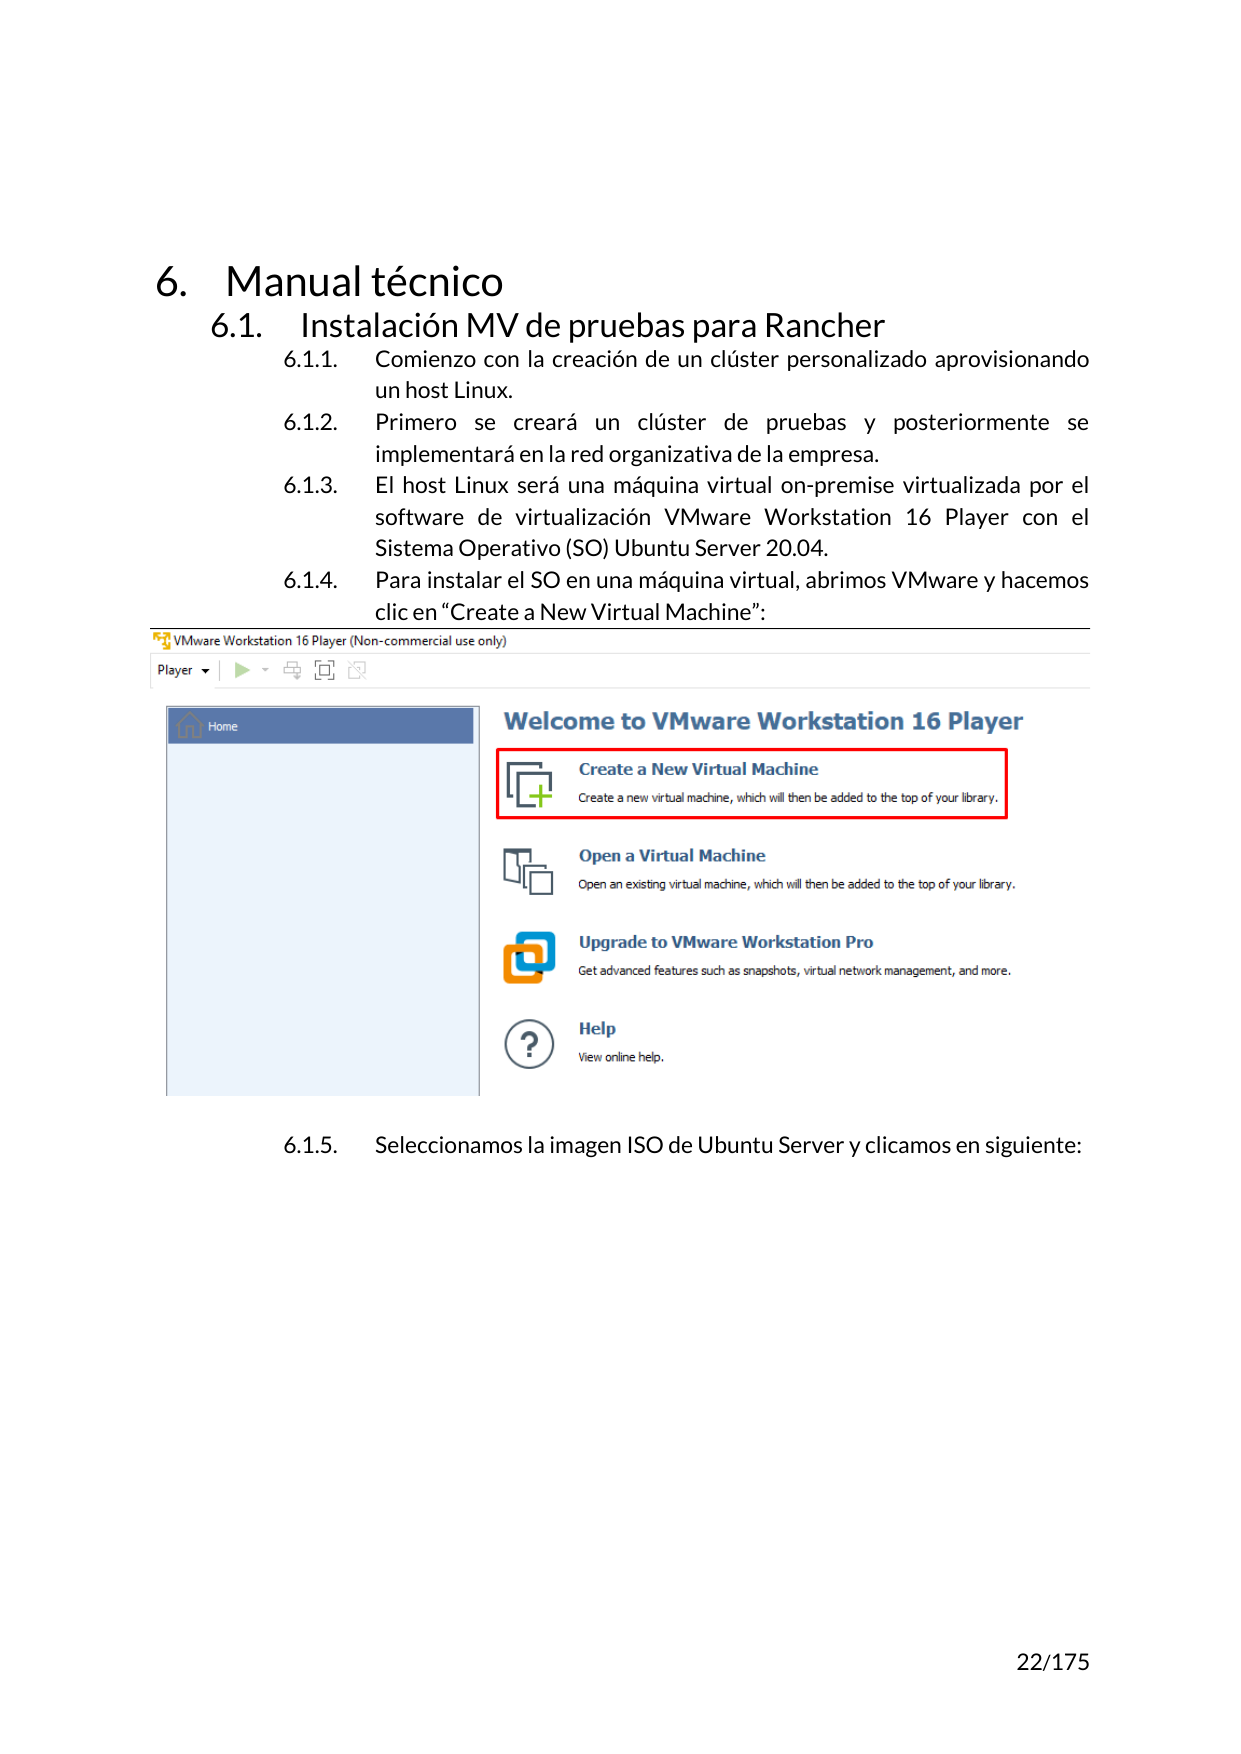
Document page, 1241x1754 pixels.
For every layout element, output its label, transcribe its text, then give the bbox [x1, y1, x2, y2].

list Comienzo con la creación de un clúster personalizado aprovisionando un host Linux. [337, 345, 1090, 404]
list Para instalar el SO en una máquina virtual, abrimos VMware y hacemos clic en “Create a New Virtual Machine”: [337, 566, 1090, 625]
subtitle Manual técnico [187, 255, 1090, 305]
list El host Linux será una máquina virtual on-premise virtualizada por el software de virtualización VMware Workstation 16 Player con el Sistema Operativo (SO) Ubuntu Server 20.04. [337, 471, 1090, 562]
list Primero se creará un clúster de pruebas y posteriormente se implementará en la red organizativa de la empresa. [337, 408, 1090, 467]
list Seleccionamos la imagen ISO de Ubuntu Server y clicamos en siguiente: [337, 1131, 1090, 1159]
picture [150, 628, 1091, 1096]
subtitle Instalación MV de pruebas para Rancher [262, 305, 1090, 345]
